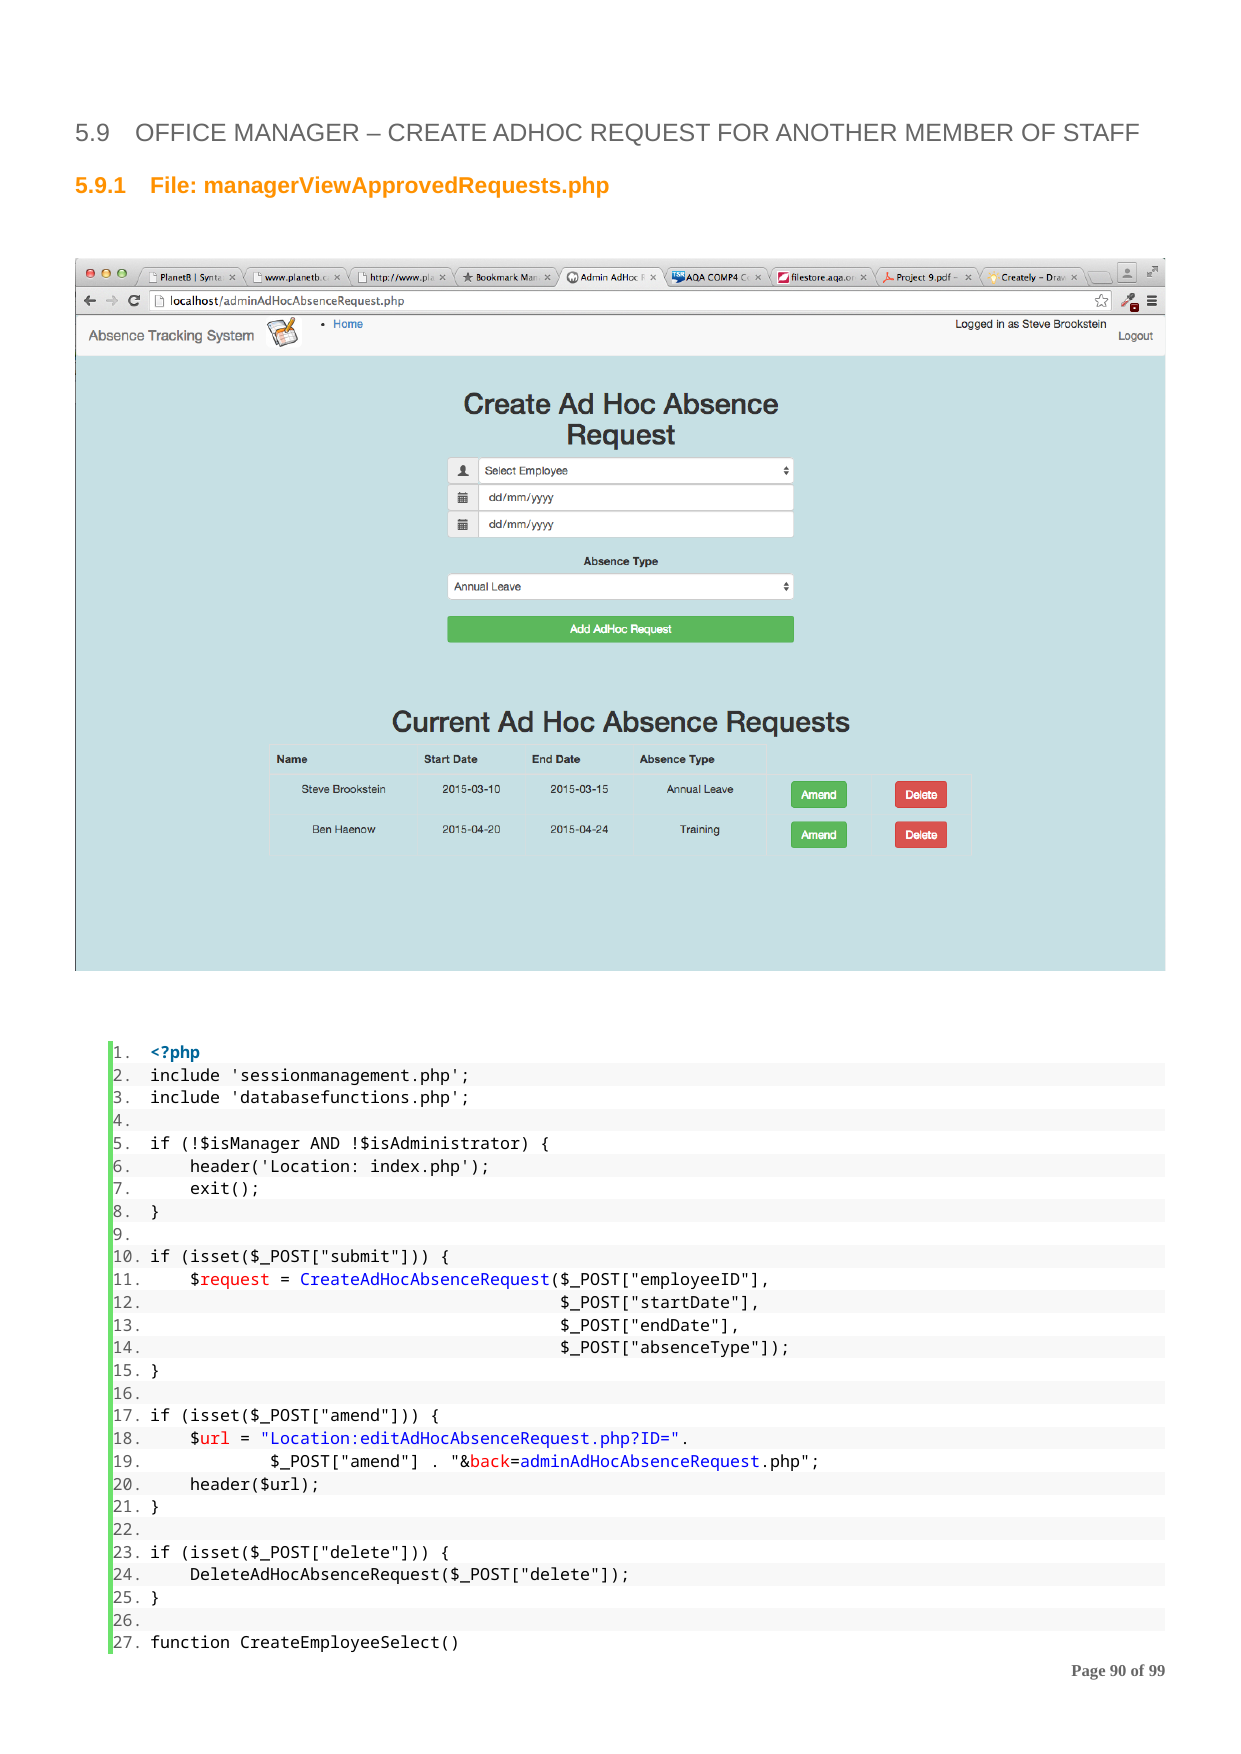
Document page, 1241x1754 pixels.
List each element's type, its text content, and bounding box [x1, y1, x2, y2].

list header($url); [113, 1472, 1165, 1495]
subtitle File: managerViewApprovedRequests.php [75, 172, 1165, 198]
list $request = CreateAdHocAbsenceRequest($_POST["employeeID"], [113, 1268, 1165, 1290]
list $_POST["endDate"], [113, 1313, 1165, 1336]
list include 'databasefunctions.php'; [113, 1086, 1165, 1109]
list if (isset($_POST["amend"])) { [113, 1404, 1165, 1427]
list $_POST["startDate"], [113, 1290, 1165, 1313]
list if (isset($_POST["submit"])) { [113, 1245, 1165, 1268]
list $_POST["absenceType"]); [113, 1336, 1165, 1358]
list include 'sessionmanagement.php'; [113, 1063, 1165, 1086]
list <?php [113, 1041, 1165, 1063]
list DeleteAdHocAbsenceRequest($_POST["delete"]); [113, 1563, 1165, 1586]
list $_POST["amend"] . "&back=adminAdHocAbsenceRequest.php"; [113, 1449, 1165, 1472]
list if (!$isManager AND !$isAdministrator) { [113, 1131, 1165, 1154]
subtitle Office Manager – Create AdHoc Request For another Member of Staff [75, 118, 1165, 147]
list } [113, 1199, 1165, 1222]
list function CreateEmployeeSelect() [113, 1631, 1165, 1654]
list exit(); [113, 1177, 1165, 1199]
list } [113, 1586, 1165, 1608]
list $url = "Location:editAdHocAbsenceRequest.php?ID=". [113, 1427, 1165, 1449]
list if (isset($_POST["delete"])) { [113, 1540, 1165, 1563]
list } [113, 1358, 1165, 1381]
list header('Location: index.php'); [113, 1154, 1165, 1177]
picture [75, 258, 1166, 971]
list } [113, 1495, 1165, 1517]
